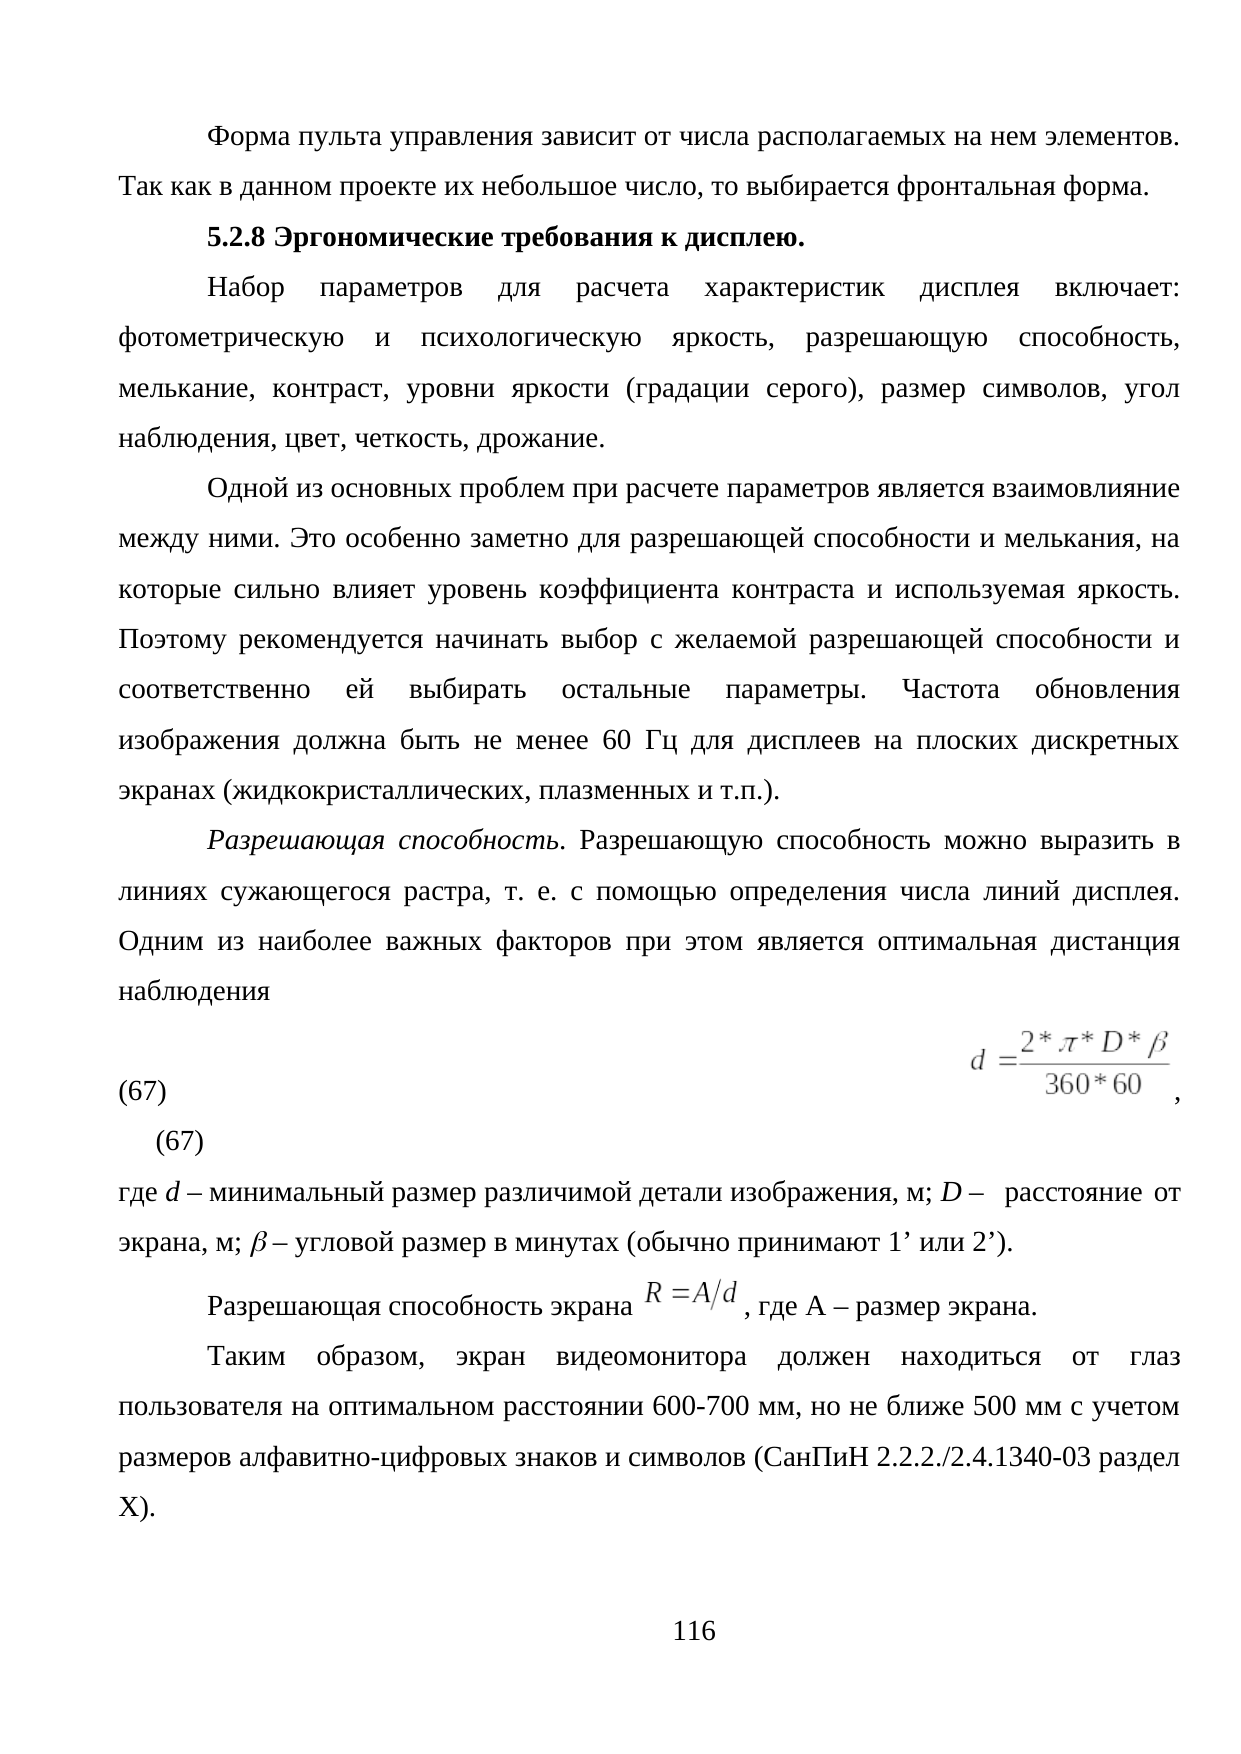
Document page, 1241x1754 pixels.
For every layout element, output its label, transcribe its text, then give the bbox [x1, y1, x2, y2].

text Разрешающая способность экрана , где A размер экрана. [118, 1274, 1181, 1321]
text Набор параметров для расчета характеристик дисплея включает: фотометрическую и психологическую яркость, разрешающую способность, мелькание, контраст, уровни яркости (градации серого), размер символов, угол наблюдения, цвет, четкость, дрожание. [118, 269, 1181, 453]
text Эргономические требования к дисплею. [118, 219, 1181, 252]
text Разрешающая способность. Разрешающую способность можно выразить в линиях сужающегося растра, т. е. с помощью определения числа линий дисплея. Одним из наиболее важных факторов при этом является оптимальная дистанция наблюдения [118, 822, 1181, 1007]
text где d – минимальный размер различимой детали изображения, м; D – расстояние от экрана, м; – угловой размер в минутах (обычно принимают 1’ или 2’). [118, 1174, 1181, 1258]
text , (67) [118, 1024, 1181, 1157]
text Форма пульта управления зависит от числа располагаемых на нем элементов. Так как в данном проекте их небольшое число, то выбирается фронтальная форма. [118, 118, 1181, 202]
text Одной из основных проблем при расчете параметров является взаимовлияние между ними. Это особенно заметно для разрешающей способности и мелькания, на которые сильно влияет уровень коэффициента контраста и используемая яркость. Поэтому рекомендуется начинать выбор с желаемой разрешающей способности и соответственно ей выбирать остальные параметры. Частота обновления изображения должна быть не менее 60 Гц для дисплеев на плоских дискретных экранах (жидкокристаллических, плазменных и т.п.). [118, 470, 1181, 806]
text Таким образом, экран видеомонитора должен находиться от глаз пользователя на оптимальном расстоянии 600-700 мм, но не ближе 500 мм с учетом размеров алфавитно-цифровых знаков и символов (СанПиН 2.2.2./2.4.1340-03 раздел X). [118, 1338, 1181, 1522]
